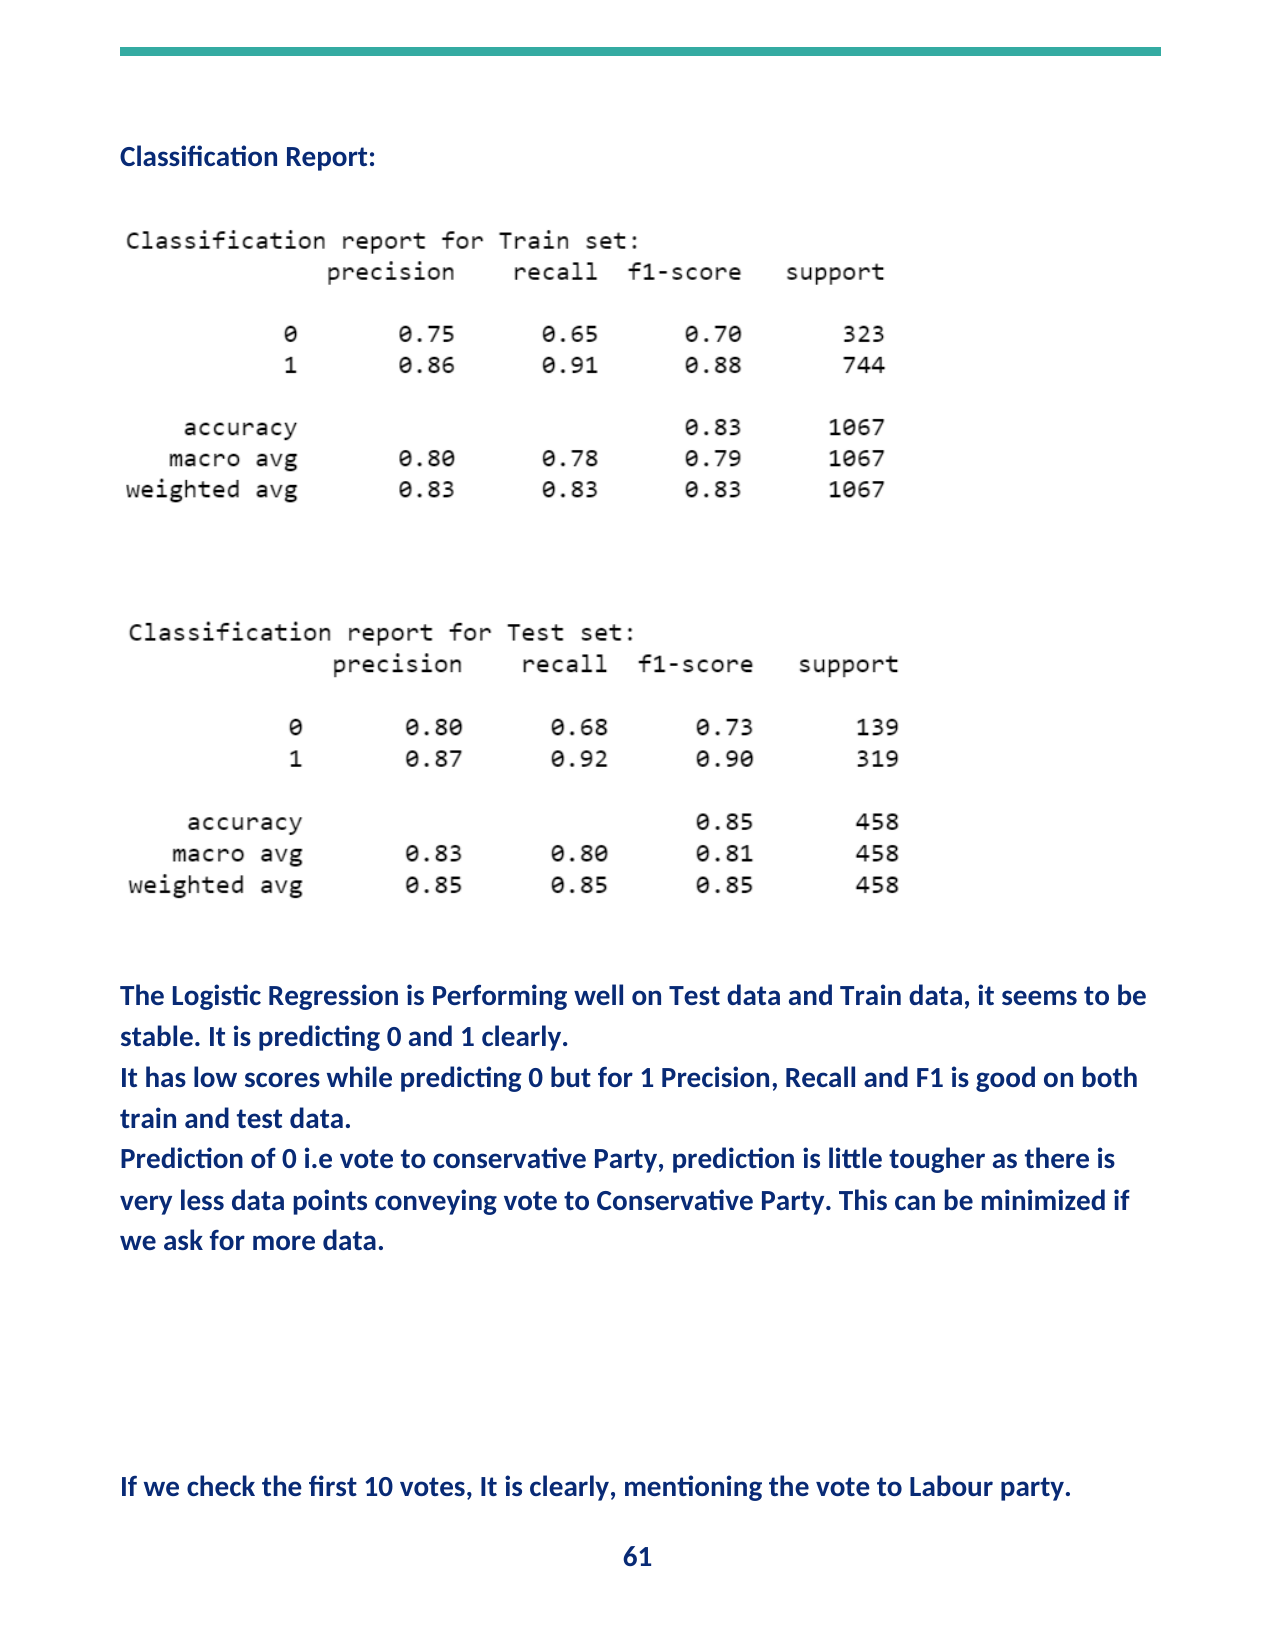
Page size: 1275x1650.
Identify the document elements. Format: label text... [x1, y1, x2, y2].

text If we check the first 10 votes, It is clearly, mentioning the vote to Labour party. [120, 1468, 1155, 1504]
picture [120, 618, 930, 931]
text Prediction of 0 i.e vote to conservative Party, prediction is little tougher as there is very less data points conveying vote to Conservative Party. This can be minimized if we ask for more data. [120, 1141, 1155, 1258]
text Classification Report: [120, 138, 1155, 173]
text It has low scores while predicting 0 but for 1 Precision, Recall and F1 is good on both train and test data. [120, 1059, 1155, 1135]
text The Logistic Regression is Performing well on Test data and Train data, it seems to be stable. It is predicting 0 and 1 clearly. [120, 977, 1155, 1053]
picture [120, 219, 913, 531]
